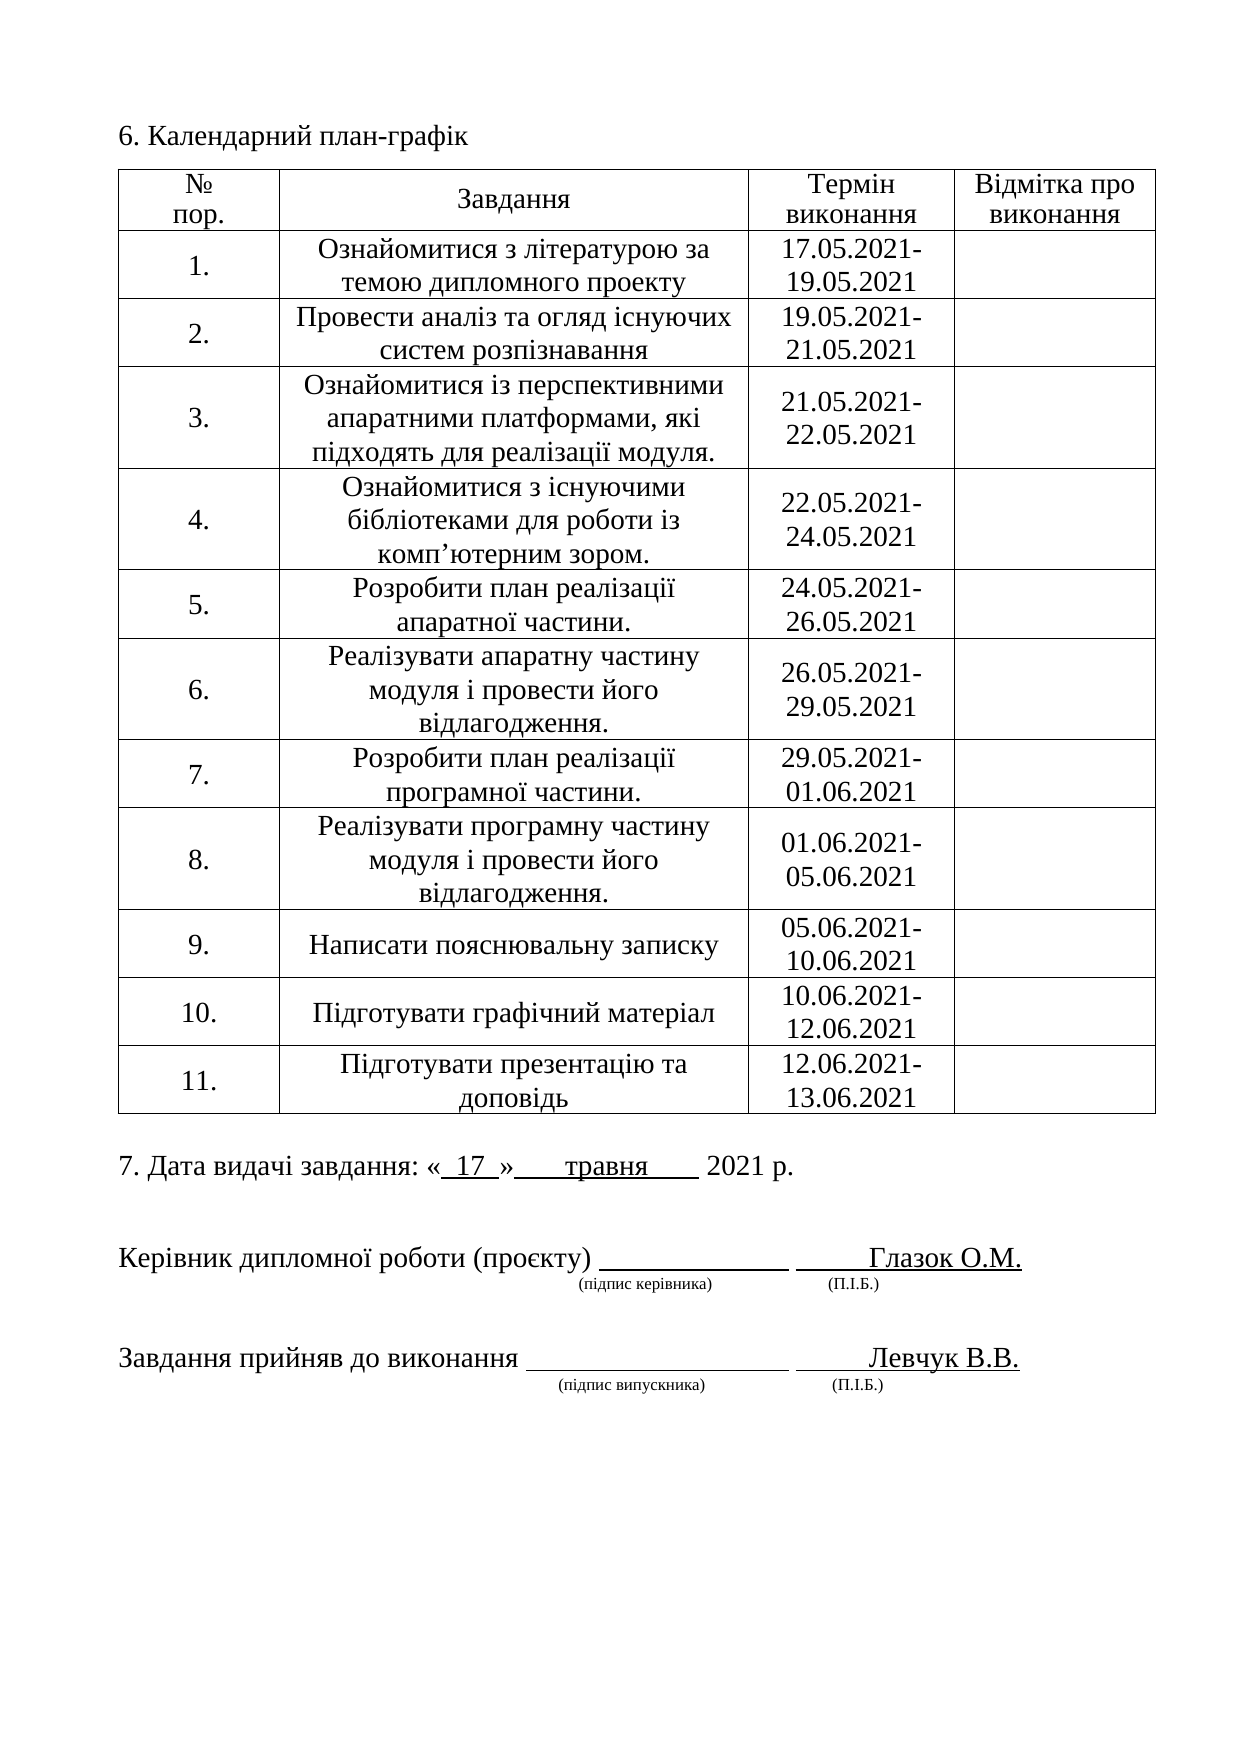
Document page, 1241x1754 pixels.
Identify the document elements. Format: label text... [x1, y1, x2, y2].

table_cell 5. [119, 570, 279, 637]
text (підпис випускника) (П.І.Б.) [74, 1374, 1162, 1408]
table_cell [955, 639, 1155, 739]
table_cell 10. [119, 978, 279, 1045]
table_cell 4. [119, 469, 279, 569]
table_cell 1. [119, 231, 279, 298]
table_cell Провести аналіз та огляд існуючих систем розпізнавання [280, 299, 748, 366]
text (підпис керівника) (П.І.Б.) [74, 1273, 1162, 1307]
table_cell 29.05.2021-01.06.2021 [749, 740, 954, 807]
table_cell Реалізувати апаратну частину модуля і провести його відлагодження. [280, 639, 748, 739]
text Завдання прийняв до виконання Левчук В.В. [118, 1341, 1162, 1374]
table_cell 22.05.2021-24.05.2021 [749, 469, 954, 569]
table_cell 6. [119, 639, 279, 739]
table_cell Підготувати графічний матеріал [280, 978, 748, 1045]
table_cell [955, 978, 1155, 1045]
table_header № пор. [119, 170, 279, 230]
text 6. Календарний план-графік [118, 118, 1197, 152]
table_cell 2. [119, 299, 279, 366]
table_cell Підготувати презентацію та доповідь [280, 1046, 748, 1113]
table_cell Реалізувати програмну частину модуля і провести його відлагодження. [280, 808, 748, 909]
table_cell Розробити план реалізації апаратної частини. [280, 570, 748, 637]
table_cell 11. [119, 1046, 279, 1113]
table_cell [955, 570, 1155, 637]
table_cell Ознайомитися з існуючими бібліотеками для роботи із комп’ютерним зором. [280, 469, 748, 569]
table_cell 8. [119, 808, 279, 909]
table_header Відмітка про виконання [955, 170, 1155, 230]
table_cell Написати пояснювальну записку [280, 910, 748, 977]
table_cell 19.05.2021-21.05.2021 [749, 299, 954, 366]
table_cell 05.06.2021-10.06.2021 [749, 910, 954, 977]
table_cell Розробити план реалізації програмної частини. [280, 740, 748, 807]
table_cell 3. [119, 367, 279, 468]
table_cell 26.05.2021-29.05.2021 [749, 639, 954, 739]
table_cell 24.05.2021-26.05.2021 [749, 570, 954, 637]
table_cell Ознайомитися із перспективними апаратними платформами, які підходять для реалізації модуля. [280, 367, 748, 468]
text Керівник дипломної роботи (проєкту) Глазок О.М. [118, 1240, 1162, 1273]
text 7. Дата видачі завдання: « 17 » травня 2021 р. [118, 1148, 1162, 1181]
table_cell [955, 469, 1155, 569]
table_cell [955, 1046, 1155, 1113]
table_cell [955, 231, 1155, 298]
table_cell 01.06.2021- 05.06.2021 [749, 808, 954, 909]
table_cell 17.05.2021-19.05.2021 [749, 231, 954, 298]
table_header Завдання [280, 170, 748, 230]
table_cell [955, 910, 1155, 977]
table_cell Ознайомитися з літературою за темою дипломного проекту [280, 231, 748, 298]
table_cell 9. [119, 910, 279, 977]
table_cell [955, 367, 1155, 468]
table_cell [955, 808, 1155, 909]
table_header Термін виконання [749, 170, 954, 230]
table_cell 7. [119, 740, 279, 807]
table_cell 21.05.2021-22.05.2021 [749, 367, 954, 468]
table_cell [955, 299, 1155, 366]
table_cell [955, 740, 1155, 807]
table_cell 12.06.2021-13.06.2021 [749, 1046, 954, 1113]
table_cell 10.06.2021-12.06.2021 [749, 978, 954, 1045]
